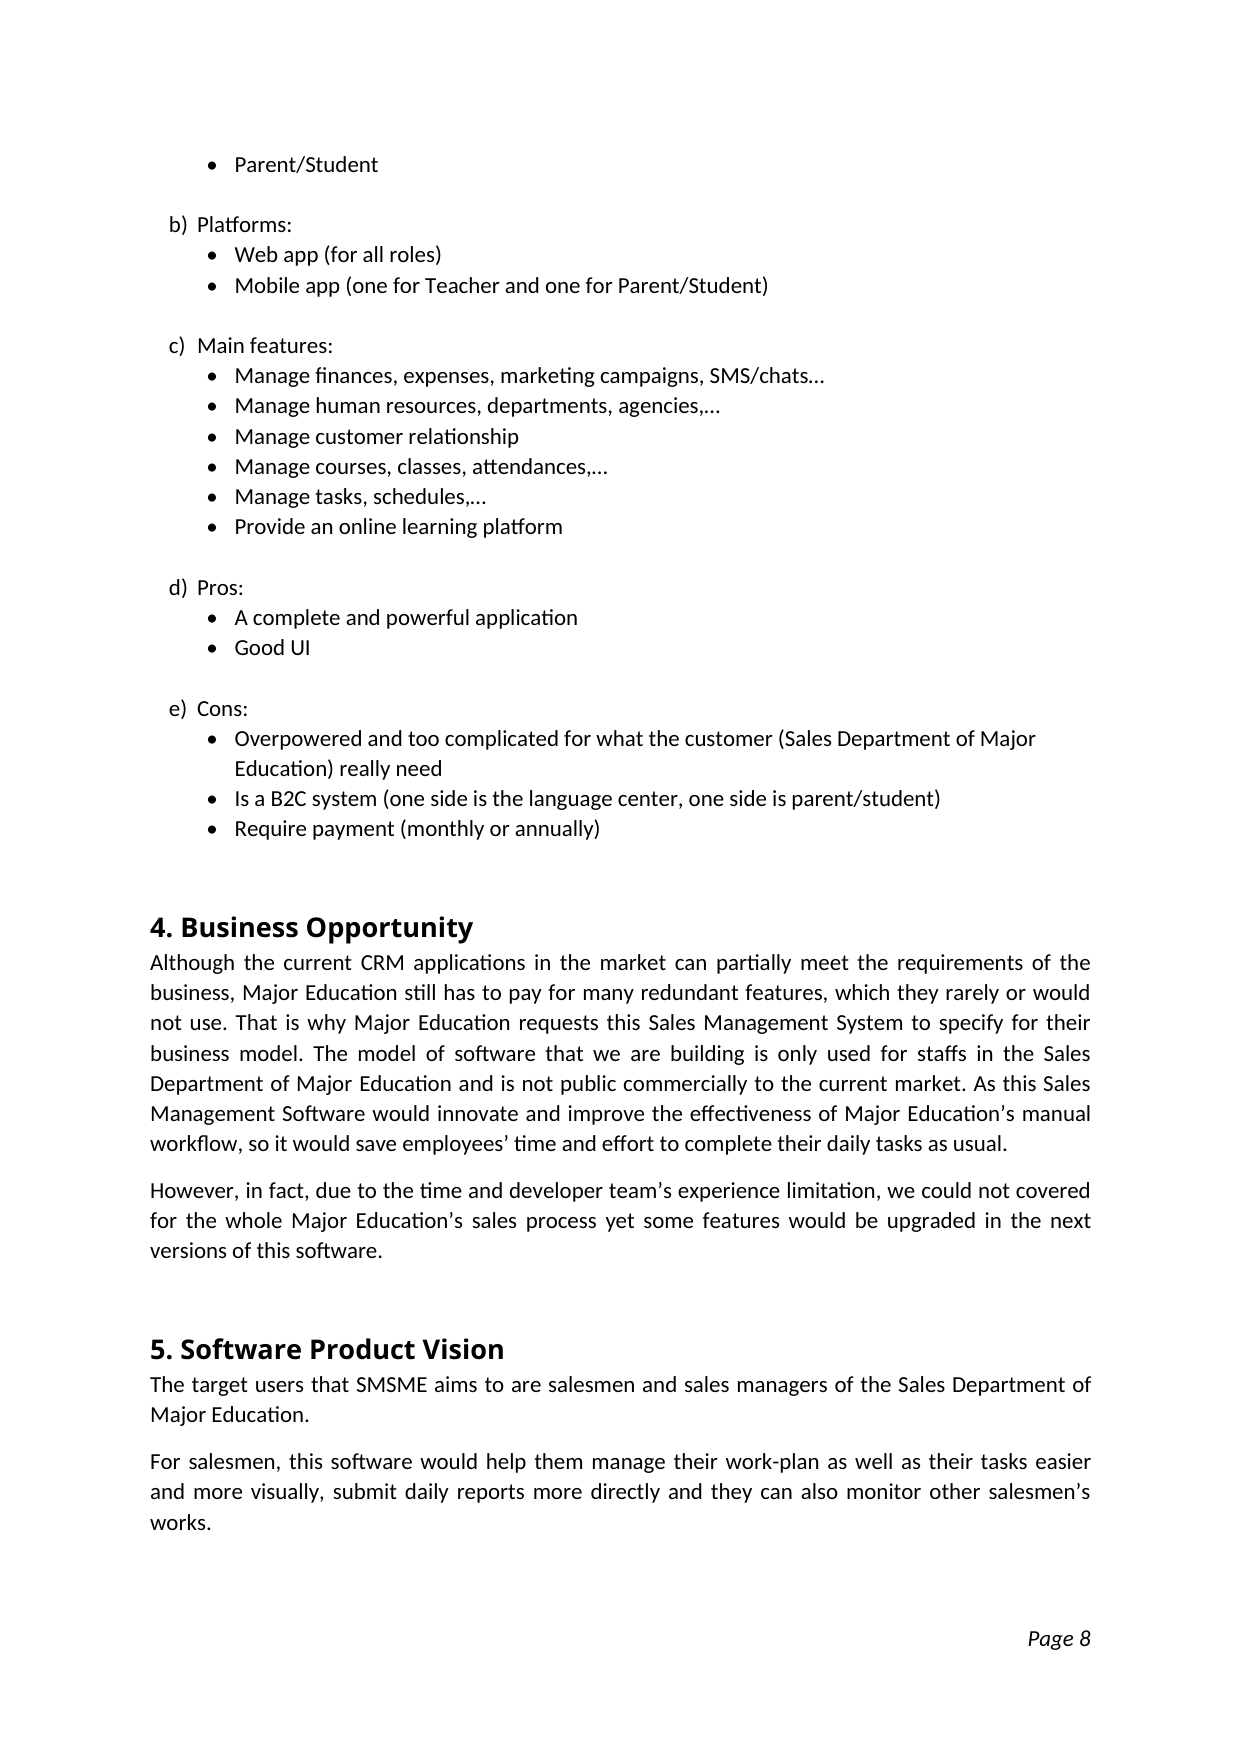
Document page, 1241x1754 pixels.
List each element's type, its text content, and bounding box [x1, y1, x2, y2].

list Manage customer relationship [206, 422, 1093, 450]
list Overpowered and too complicated for what the customer (Sales Department of Major Education) really need [206, 724, 1093, 782]
list Manage courses, classes, attendances,… [206, 452, 1093, 480]
list Platforms: [169, 210, 1093, 238]
list Pros: [169, 573, 1093, 601]
list Cons: [169, 694, 1093, 722]
list Manage finances, expenses, marketing campaigns, SMS/chats… [206, 361, 1093, 389]
list Web app (for all roles) [206, 241, 1093, 269]
list Good UI [206, 633, 1093, 661]
list Manage tasks, schedules,… [206, 482, 1093, 510]
list Manage human resources, departments, agencies,… [206, 392, 1093, 420]
list Is a B2C system (one side is the language center, one side is parent/student) [206, 784, 1093, 812]
list Provide an online learning platform [206, 512, 1093, 541]
text However, in fact, due to the time and developer team’s experience limitation, we could not covered for the whole Major Education’s sales process yet some features would be upgraded in the next versions of this software. [150, 1176, 1093, 1265]
list Mobile app (one for Teacher and one for Parent/Student) [206, 271, 1093, 299]
text The target users that SMSME aims to are salesmen and sales managers of the Sales Department of Major Education. [150, 1370, 1093, 1428]
text For salesmen, this software would help them manage their work-plan as well as their tasks easier and more visually, submit daily reports more directly and they can also monitor other salesmen’s works. [150, 1447, 1093, 1536]
list Require payment (monthly or annually) [206, 814, 1093, 843]
subtitle 4. Business Opportunity [150, 908, 1093, 945]
text Although the current CRM applications in the market can partially meet the requirements of the business, Major Education still has to pay for many redundant features, which they rarely or would not use. That is why Major Education requests this Sales Management System to specify for their business model. The model of software that we are building is only used for staffs in the Sales Department of Major Education and is not public commercially to the current market. As this Sales Management Software would innovate and improve the effectiveness of Major Education’s manual workflow, so it would save employees’ time and effort to complete their daily tasks as usual. [150, 948, 1093, 1157]
subtitle 5. Software Product Vision [150, 1330, 1093, 1367]
list A complete and powerful application [206, 603, 1093, 631]
list Main features: [169, 331, 1093, 359]
list Parent/Student [206, 150, 1093, 178]
